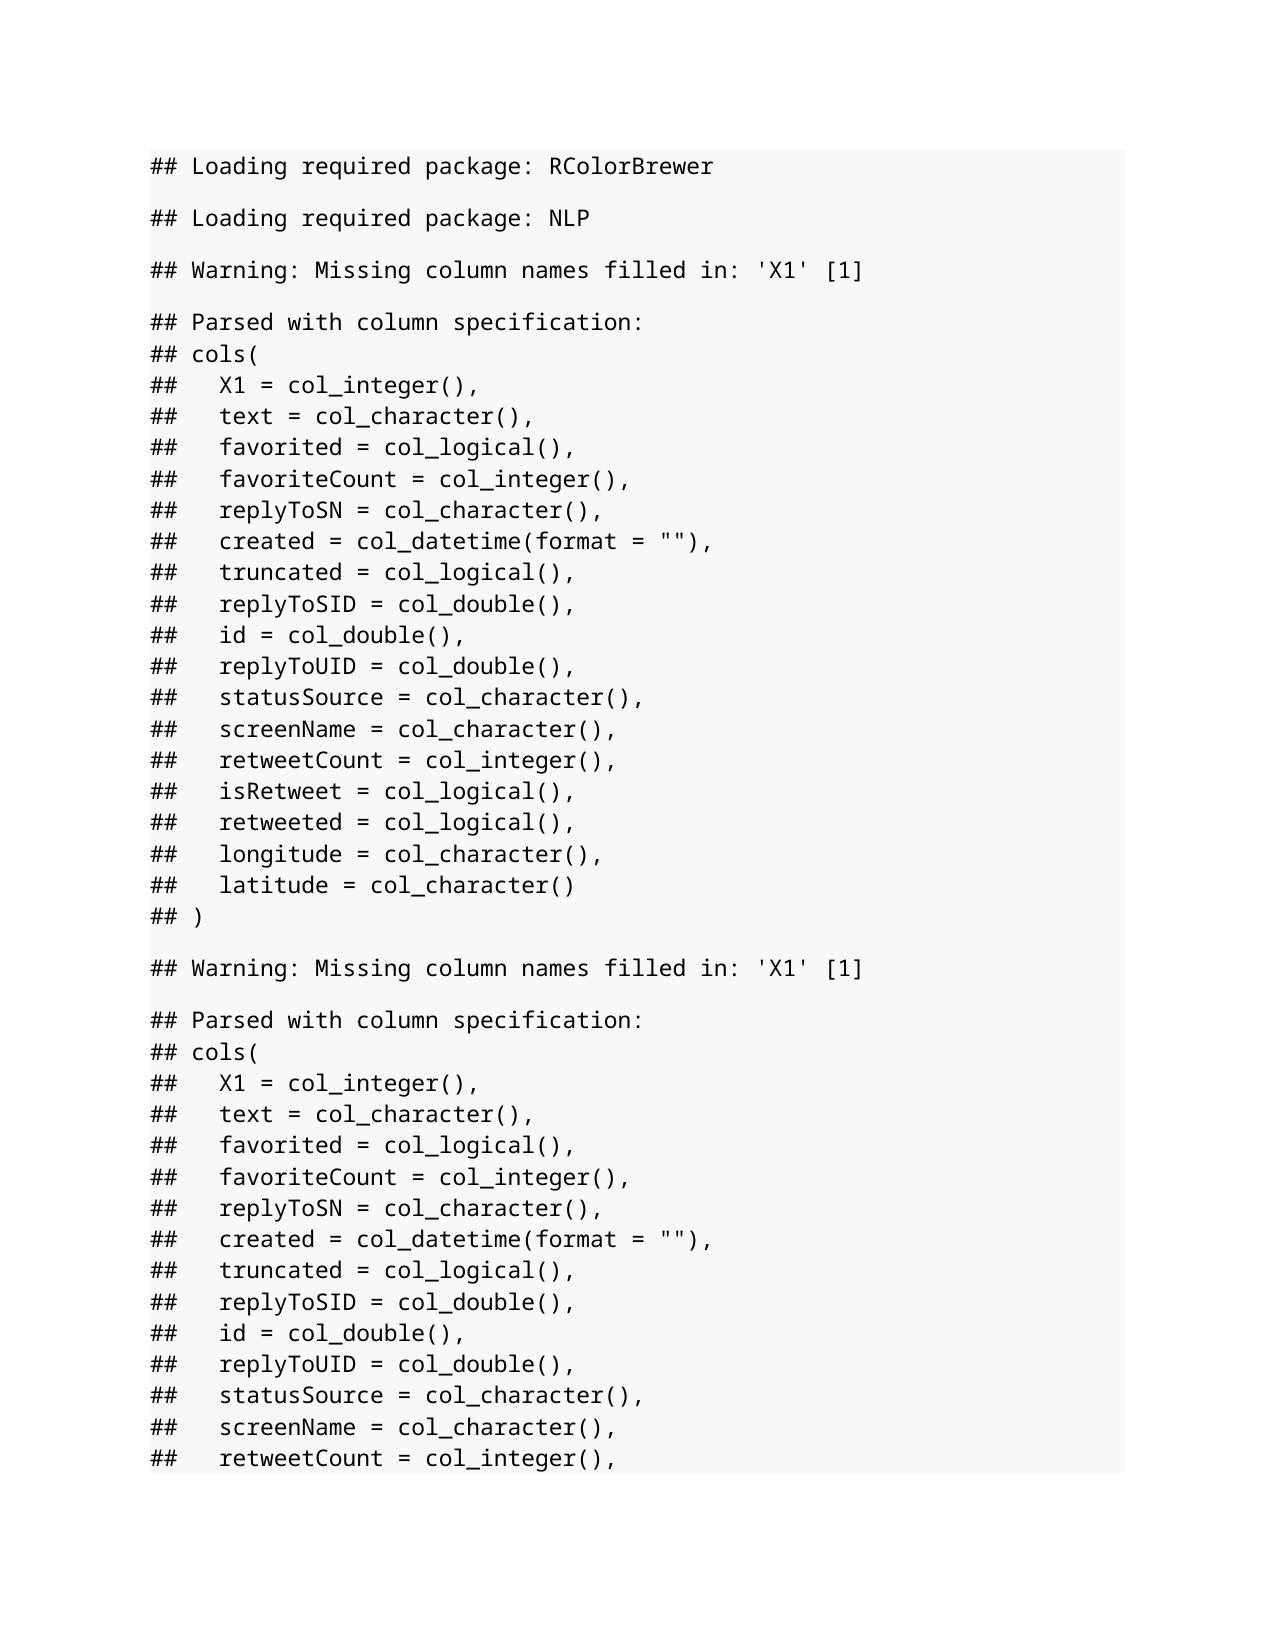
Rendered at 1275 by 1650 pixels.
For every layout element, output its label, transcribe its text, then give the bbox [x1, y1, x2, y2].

text ## Loading required package: NLP [150, 202, 1125, 233]
text ## Warning: Missing column names filled in: 'X1' [1] [150, 254, 1125, 285]
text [150, 1004, 1125, 1473]
text ## Loading required package: RColorBrewer [150, 150, 1125, 181]
text ## Warning: Missing column names filled in: 'X1' [1] [150, 952, 1125, 983]
